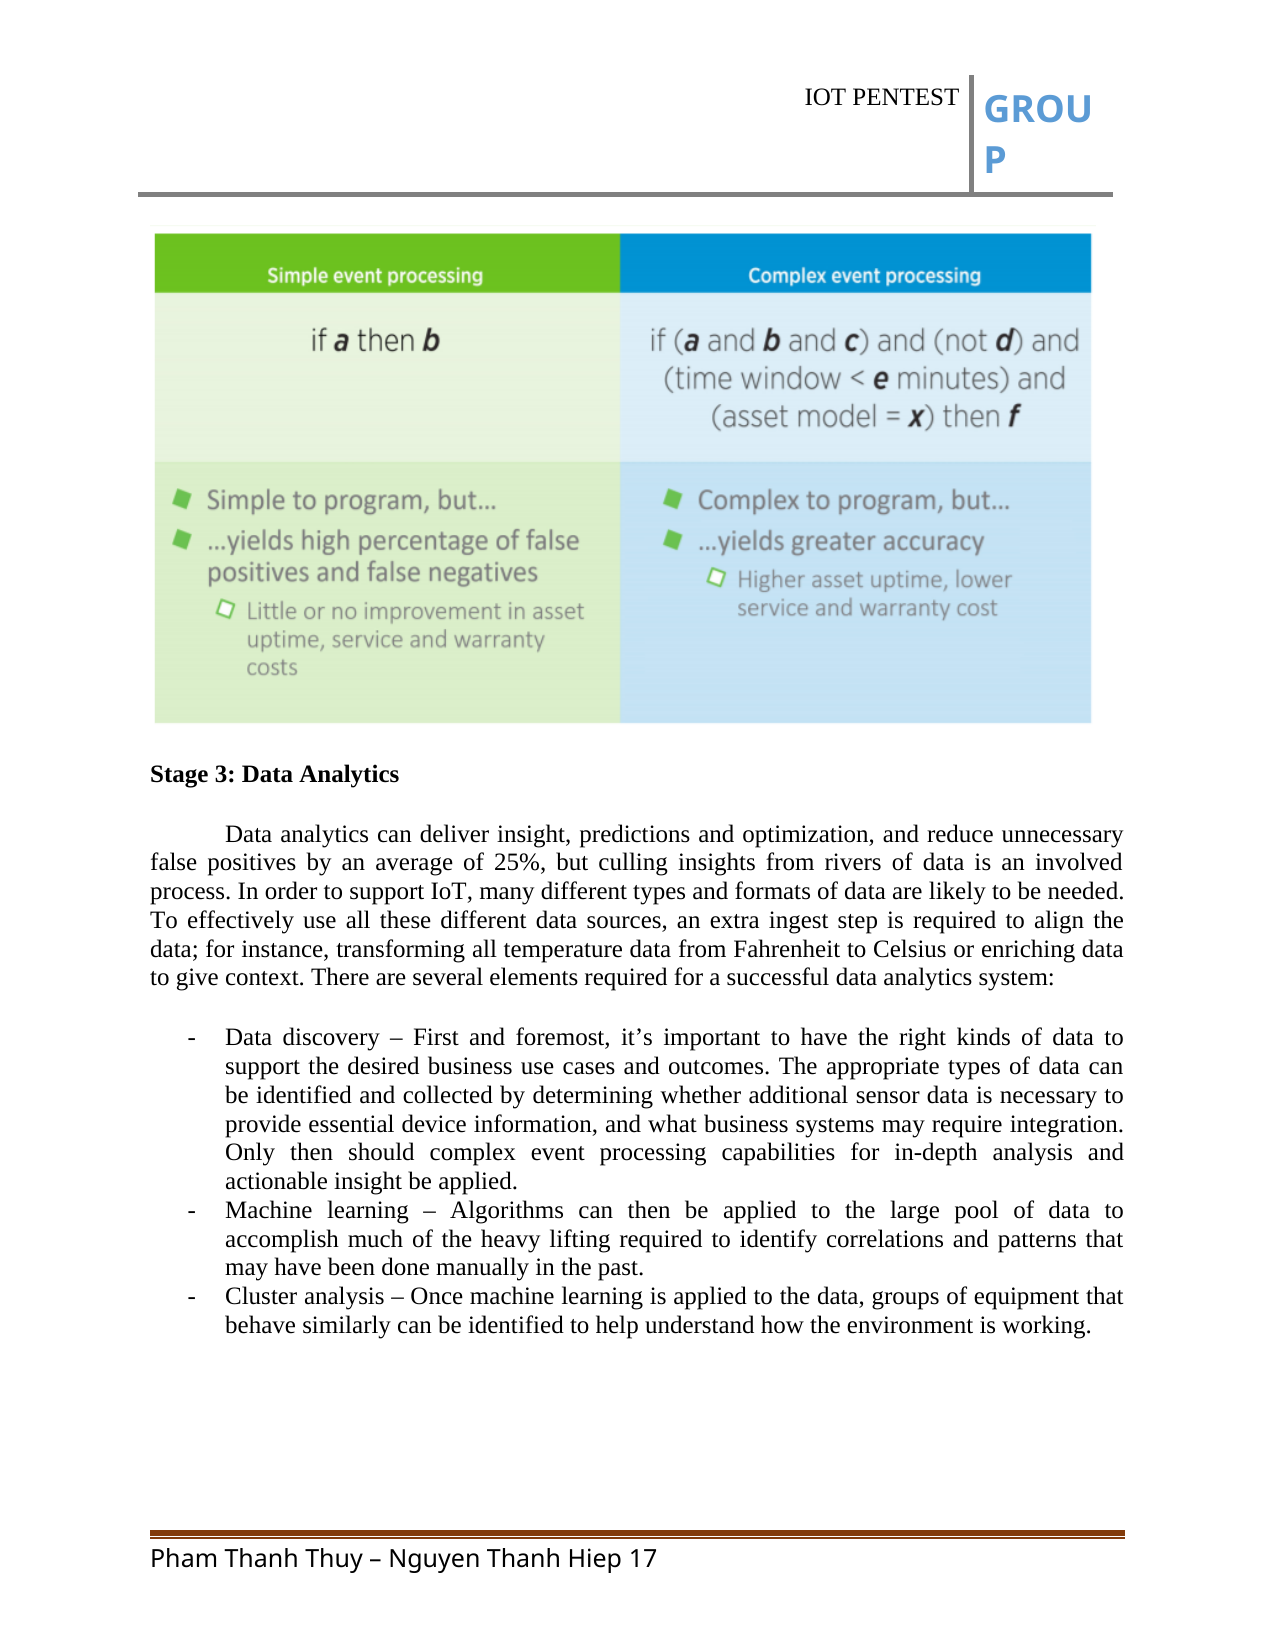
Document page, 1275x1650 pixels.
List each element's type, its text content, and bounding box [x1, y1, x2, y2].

subtitle Data analytics can deliver insight, predictions and optimization, and reduce unnecessary false positives by an average of 25%, but culling insights from rivers of data is an involved process. In order to support IoT, many different types and formats of data are likely to be needed. To effectively use all these different data sources, an extra ingest step is required to align the data; for instance, transforming all temperature data from Fahrenheit to Celsius or enriching data to give context. There are several elements required for a successful data analytics system: [150, 819, 1125, 991]
subtitle Stage 3: Data Analytics [150, 759, 1125, 787]
subtitle Machine learning – Algorithms can then be applied to the large pool of data to accomplish much of the heavy lifting required to identify correlations and patterns that may have been done manually in the past. [187, 1195, 1125, 1281]
subtitle Data discovery – First and foremost, it’s important to have the right kinds of data to support the desired business use cases and outcomes. The appropriate types of data can be identified and collected by determining whether additional sensor data is necessary to provide essential device information, and what business systems may require integration. Only then should complex event processing capabilities for in-depth analysis and actionable insight be applied. [187, 1022, 1125, 1195]
picture [150, 225, 1096, 728]
subtitle Cluster analysis – Once machine learning is applied to the data, groups of equipment that behave similarly can be identified to help understand how the environment is working. [187, 1281, 1125, 1339]
